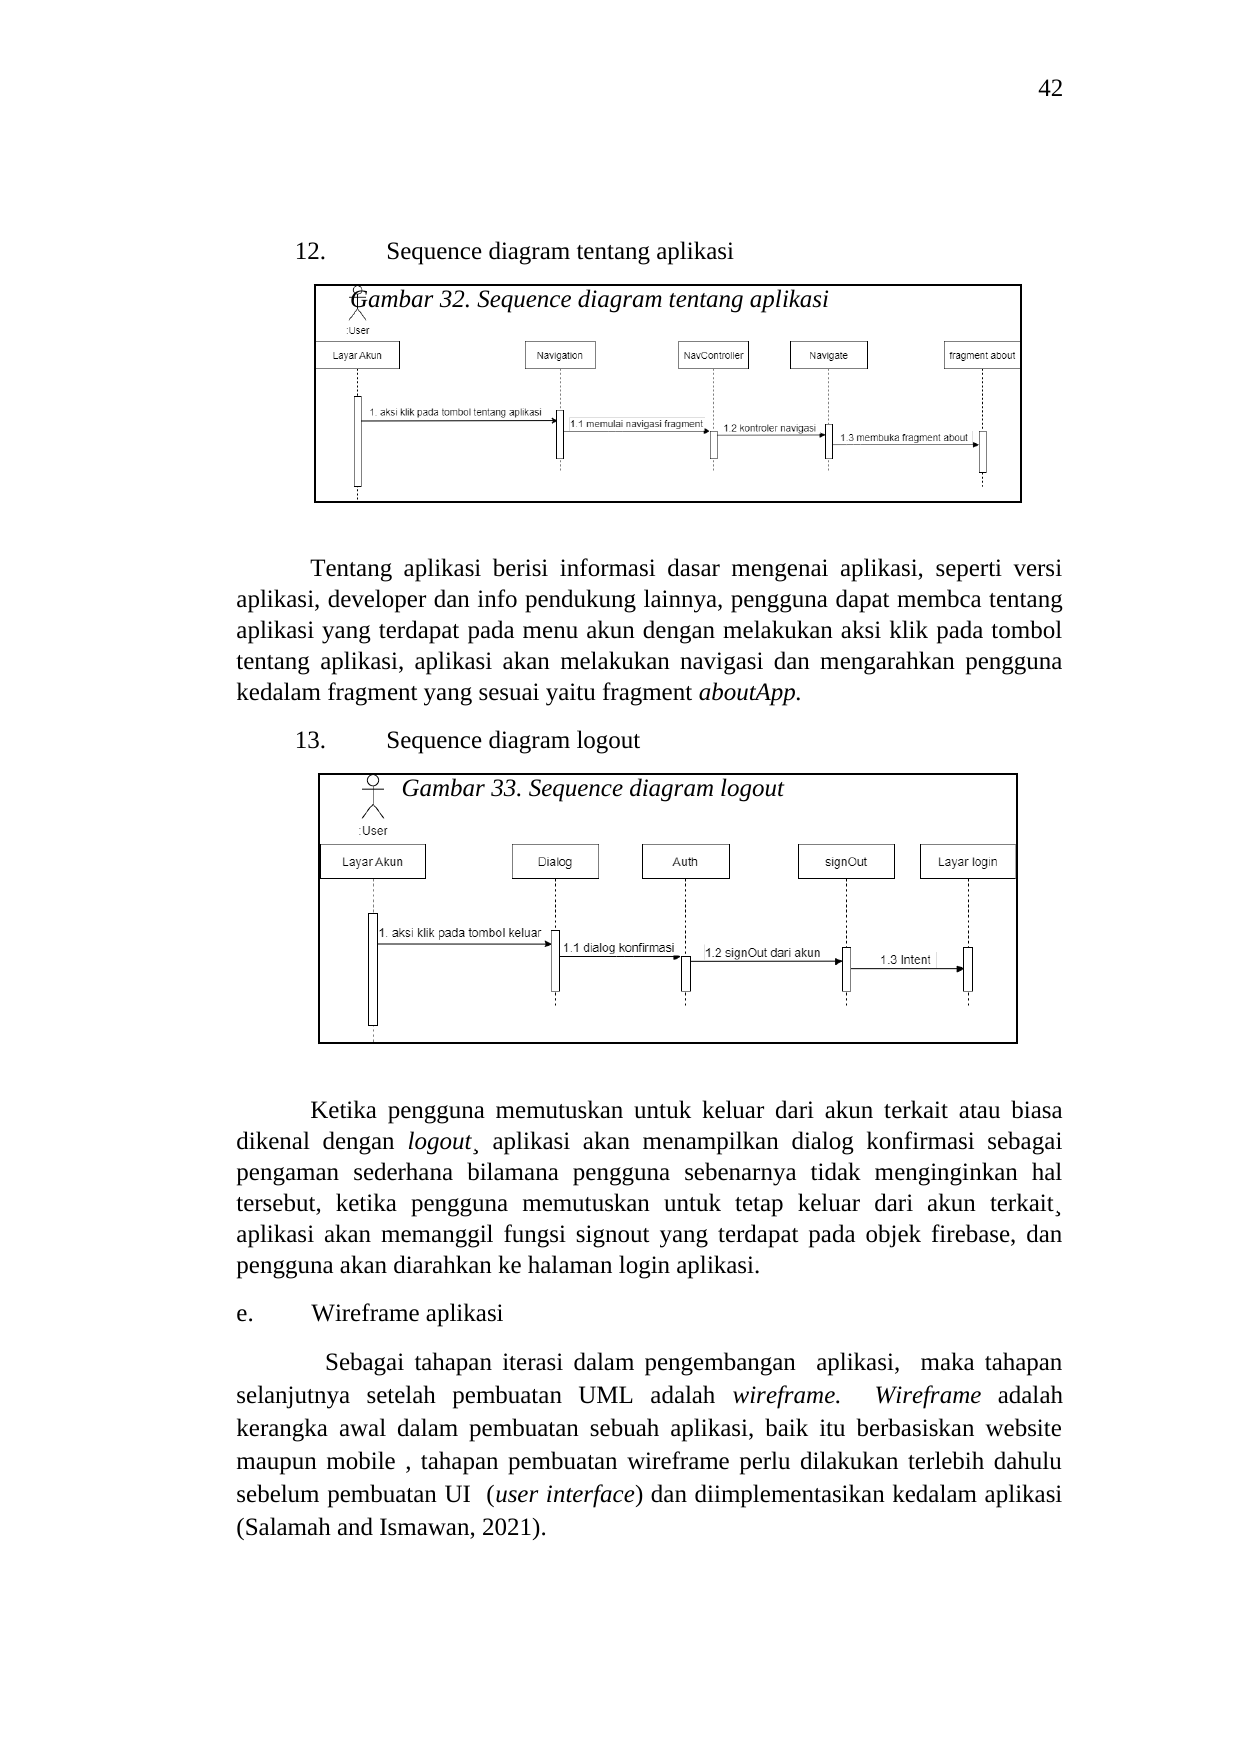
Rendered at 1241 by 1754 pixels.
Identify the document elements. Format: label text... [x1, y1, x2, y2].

subtitle Sequence diagram logout [281, 725, 1063, 754]
picture [320, 775, 1016, 1042]
subtitle Sebagai tahapan iterasi dalam pengembangan aplikasi, maka tahapan selanjutnya setelah pembuatan UML adalah wireframe. Wireframe adalah kerangka awal dalam pembuatan sebuah aplikasi, baik itu berbasiskan website maupun mobile , tahapan pembuatan wireframe perlu dilakukan terlebih dahulu sebelum pembuatan UI (user interface) dan diimplementasikan kedalam aplikasi (Salamah and Ismawan, 2021). [236, 1347, 1063, 1541]
subtitle Sequence diagram tentang aplikasi [281, 236, 1063, 265]
subtitle Ketika pengguna memutuskan untuk keluar dari akun terkait atau biasa dikenal dengan logout¸ aplikasi akan menampilkan dialog konfirmasi sebagai pengaman sederhana bilamana pengguna sebenarnya tidak menginginkan hal tersebut, ketika pengguna memutuskan untuk tetap keluar dari akun terkait¸ aplikasi akan memanggil fungsi signout yang terdapat pada objek firebase, dan pengguna akan diarahkan ke halaman login aplikasi. [236, 1095, 1063, 1279]
subtitle Tentang aplikasi berisi informasi dasar mengenai aplikasi, seperti versi aplikasi, developer dan info pendukung lainnya, pengguna dapat membca tentang aplikasi yang terdapat pada menu akun dengan melakukan aksi klik pada tombol tentang aplikasi, aplikasi akan melakukan navigasi dan mengarahkan pengguna kedalam fragment yang sesuai yaitu fragment aboutApp. [236, 553, 1063, 706]
subtitle Wireframe aplikasi [236, 1298, 1063, 1326]
picture [316, 286, 1020, 501]
